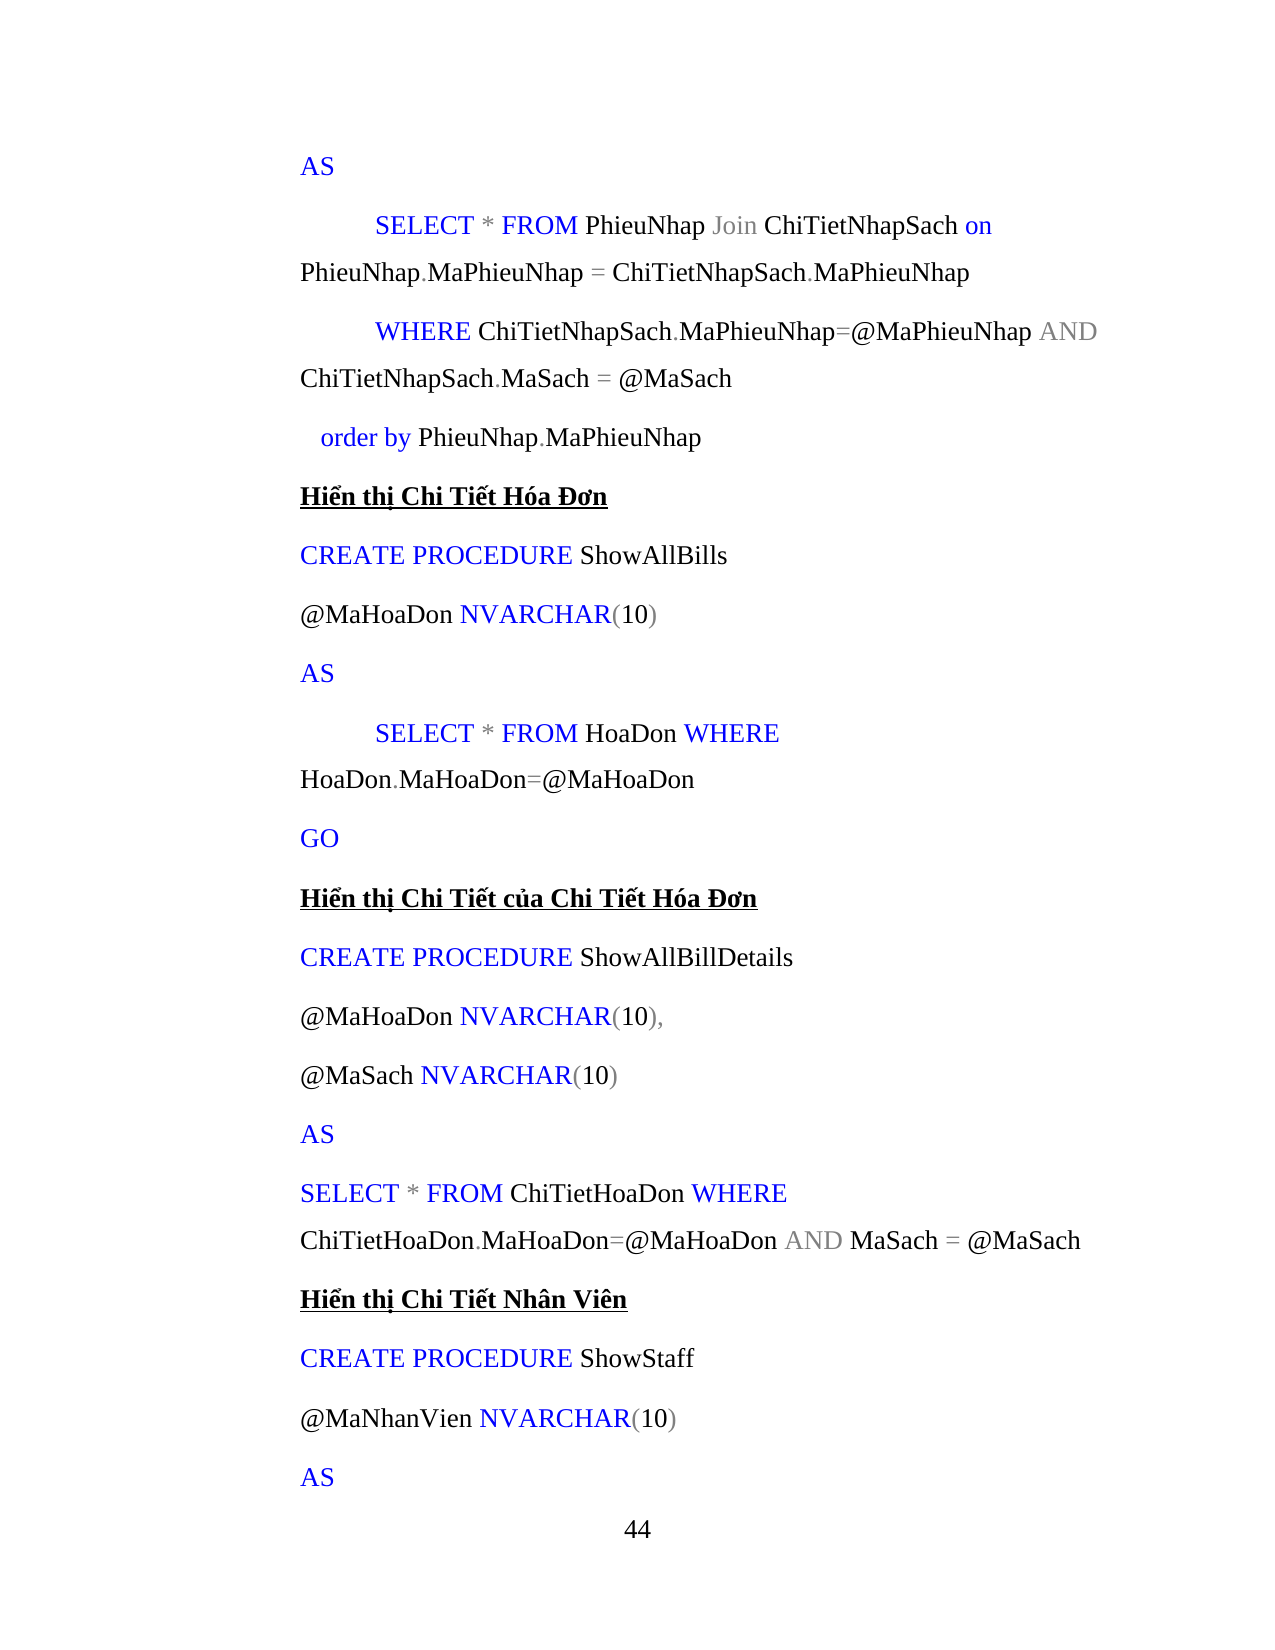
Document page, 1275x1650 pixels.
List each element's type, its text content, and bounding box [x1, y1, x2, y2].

text CREATE PROCEDURE ShowAllBills [300, 539, 1125, 570]
text order by PhieuNhap.MaPhieuNhap [300, 421, 1125, 452]
text CREATE PROCEDURE ShowAllBillDetails [300, 941, 1125, 972]
text Hiển thị Chi Tiết Hóa Đơn [300, 480, 1125, 511]
text AS [300, 657, 1125, 689]
text WHERE ChiTietNhapSach.MaPhieuNhap=@MaPhieuNhap AND ChiTietNhapSach.MaSach = @MaSach [300, 315, 1125, 393]
text Hiển thị Chi Tiết Nhân Viên [300, 1283, 1125, 1314]
text @MaHoaDon NVARCHAR(10) [300, 598, 1125, 629]
text CREATE PROCEDURE ShowStaff [300, 1342, 1125, 1374]
text AS [300, 1461, 1125, 1492]
text SELECT * FROM ChiTietHoaDon WHERE ChiTietHoaDon.MaHoaDon=@MaHoaDon AND MaSach = @MaSach [300, 1177, 1125, 1255]
text @MaSach NVARCHAR(10) [300, 1059, 1125, 1090]
text SELECT * FROM PhieuNhap Join ChiTietNhapSach on PhieuNhap.MaPhieuNhap = ChiTietNhapSach.MaPhieuNhap [300, 209, 1125, 287]
text @MaHoaDon NVARCHAR(10), [300, 1000, 1125, 1031]
text Hiển thị Chi Tiết của Chi Tiết Hóa Đơn [300, 882, 1125, 913]
text GO [300, 822, 1125, 854]
text AS [300, 1118, 1125, 1149]
text AS [300, 150, 1125, 181]
text SELECT * FROM HoaDon WHERE HoaDon.MaHoaDon=@MaHoaDon [300, 717, 1125, 794]
text @MaNhanVien NVARCHAR(10) [300, 1402, 1125, 1433]
